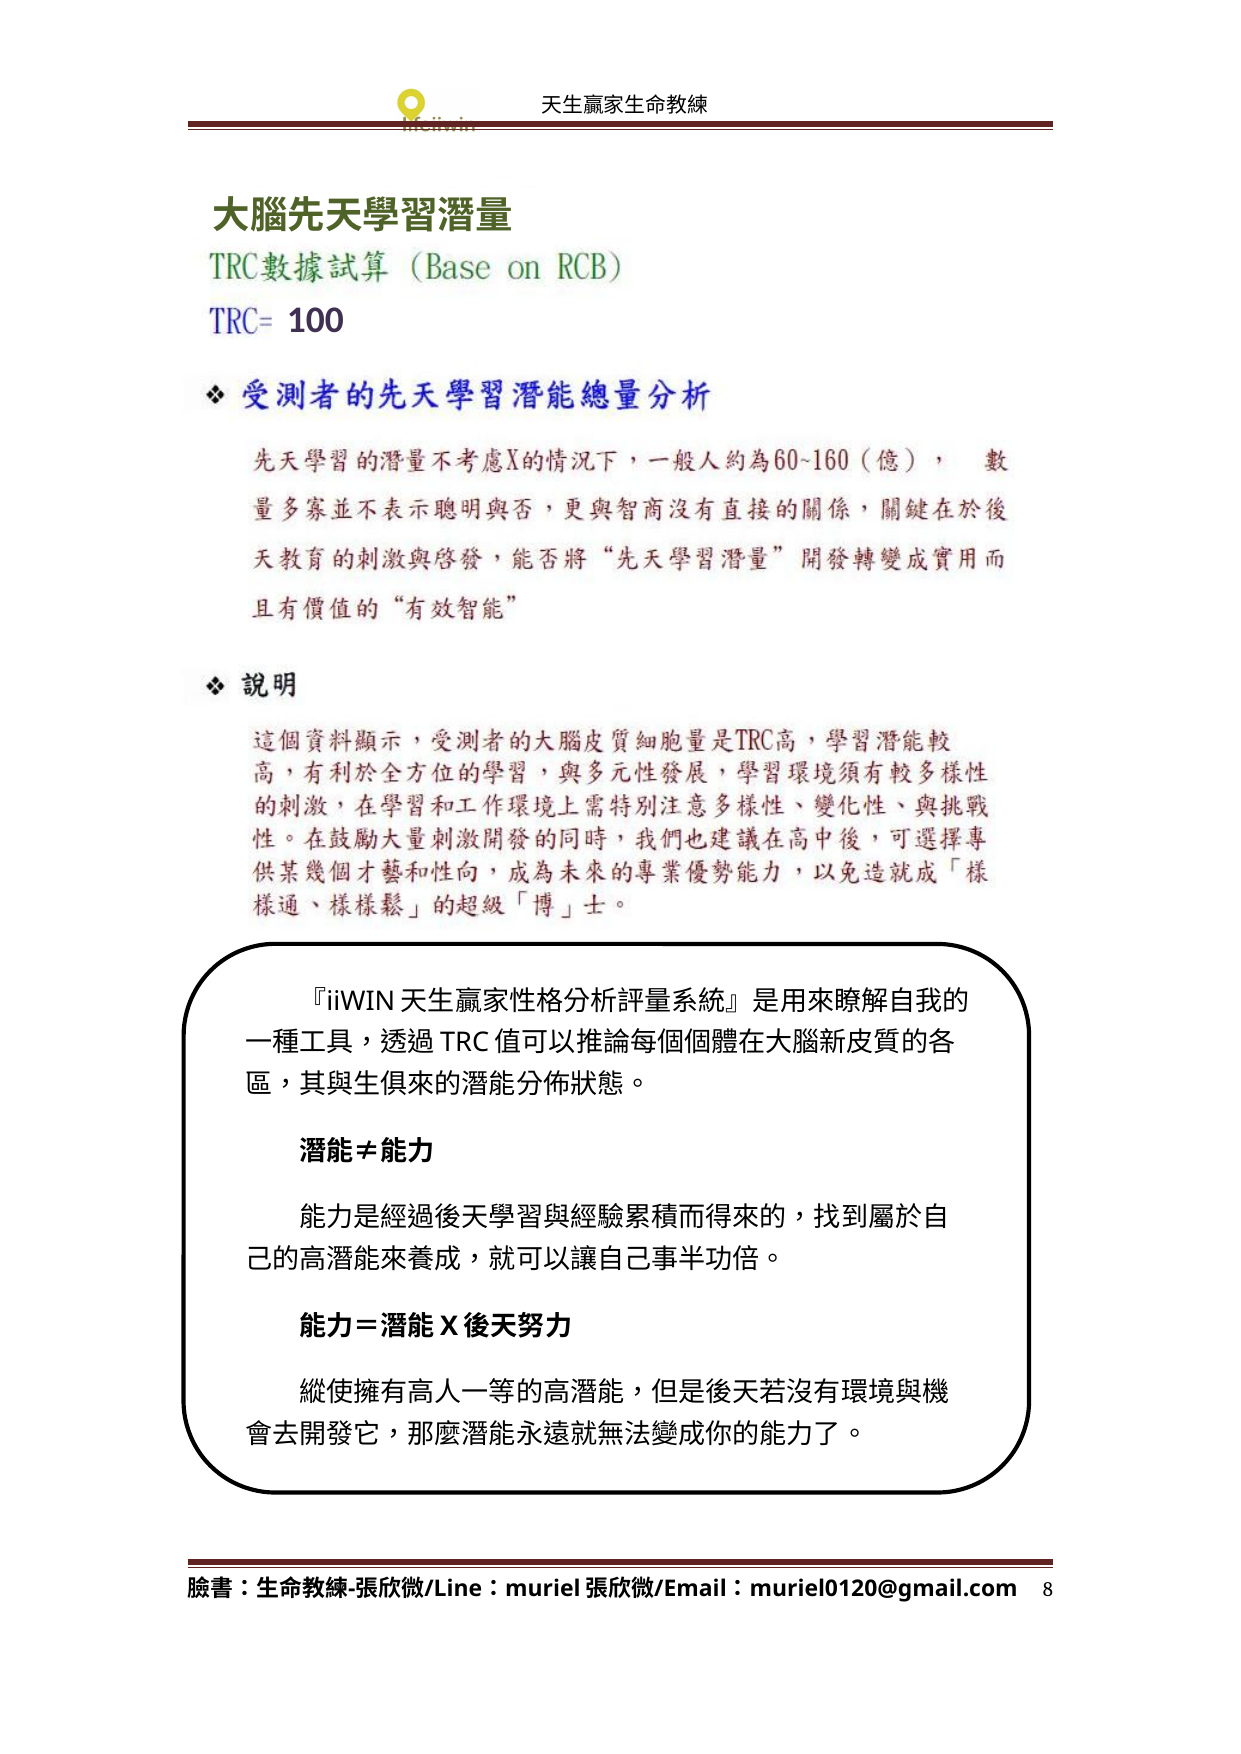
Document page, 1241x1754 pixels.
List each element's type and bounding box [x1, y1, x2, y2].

picture [393, 88, 482, 121]
picture [76, 130, 1163, 1455]
